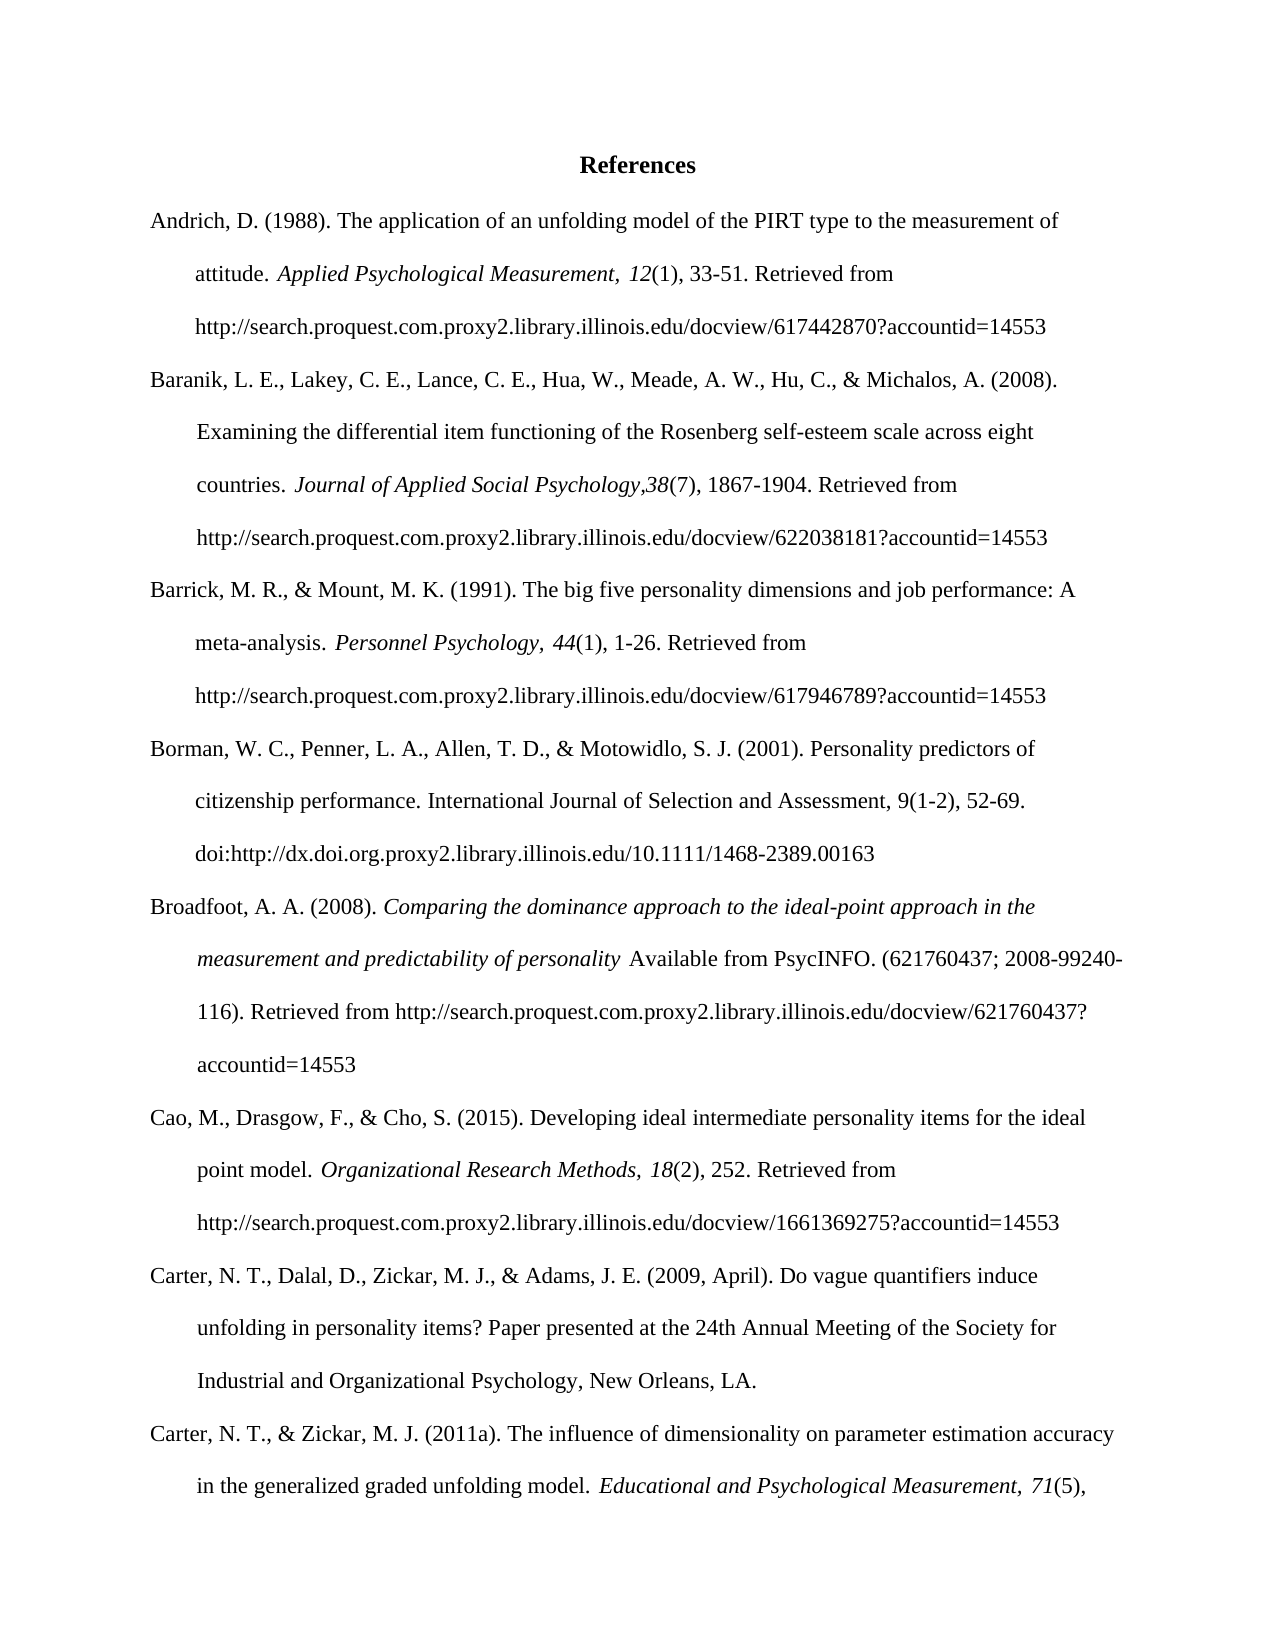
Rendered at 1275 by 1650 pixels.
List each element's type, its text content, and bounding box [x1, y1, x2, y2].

text Carter, N. T., Dalal, D., Zickar, M. J., & Adams, J. E. (2009, April). Do vague quantifiers induce unfolding in personality items? Paper presented at the 24th Annual Meeting of the Society for Industrial and Organizational Psychology, New Orleans, LA. [150, 1262, 1125, 1393]
text Barrick, M. R., & Mount, M. K. (1991). The big five personality dimensions and job performance: A meta-analysis. Personnel Psychology, 44(1), 1-26. Retrieved from http://search.proquest.com.proxy2.library.illinois.edu/docview/617946789?accountid=14553 [150, 576, 1125, 708]
text Andrich, D. (1988). The application of an unfolding model of the PIRT type to the measurement of attitude. Applied Psychological Measurement, 12(1), 33-51. Retrieved from http://search.proquest.com.proxy2.library.illinois.edu/docview/617442870?accountid=14553 [150, 207, 1125, 339]
text Cao, M., Drasgow, F., & Cho, S. (2015). Developing ideal intermediate personality items for the ideal point model. Organizational Research Methods, 18(2), 252. Retrieved from http://search.proquest.com.proxy2.library.illinois.edu/docview/1661369275?accountid=14553 [150, 1103, 1125, 1235]
text Borman, W. C., Penner, L. A., Allen, T. D., & Motowidlo, S. J. (2001). Personality predictors of citizenship performance. International Journal of Selection and Assessment, 9(1-2), 52-69. doi:http://dx.doi.org.proxy2.library.illinois.edu/10.1111/1468-2389.00163 [150, 734, 1125, 866]
text Baranik, L. E., Lakey, C. E., Lance, C. E., Hua, W., Meade, A. W., Hu, C., & Michalos, A. (2008). Examining the differential item functioning of the Rosenberg self-esteem scale across eight countries. Journal of Applied Social Psychology,38(7), 1867-1904. Retrieved from http://search.proquest.com.proxy2.library.illinois.edu/docview/622038181?accountid=14553 [150, 366, 1125, 550]
text Broadfoot, A. A. (2008). Comparing the dominance approach to the ideal-point approach in the measurement and predictability of personality Available from PsycINFO. (621760437; 2008-99240-116). Retrieved from http://search.proquest.com.proxy2.library.illinois.edu/docview/621760437?accountid=14553 [150, 893, 1125, 1077]
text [150, 1420, 1125, 1499]
text References [150, 150, 1125, 179]
